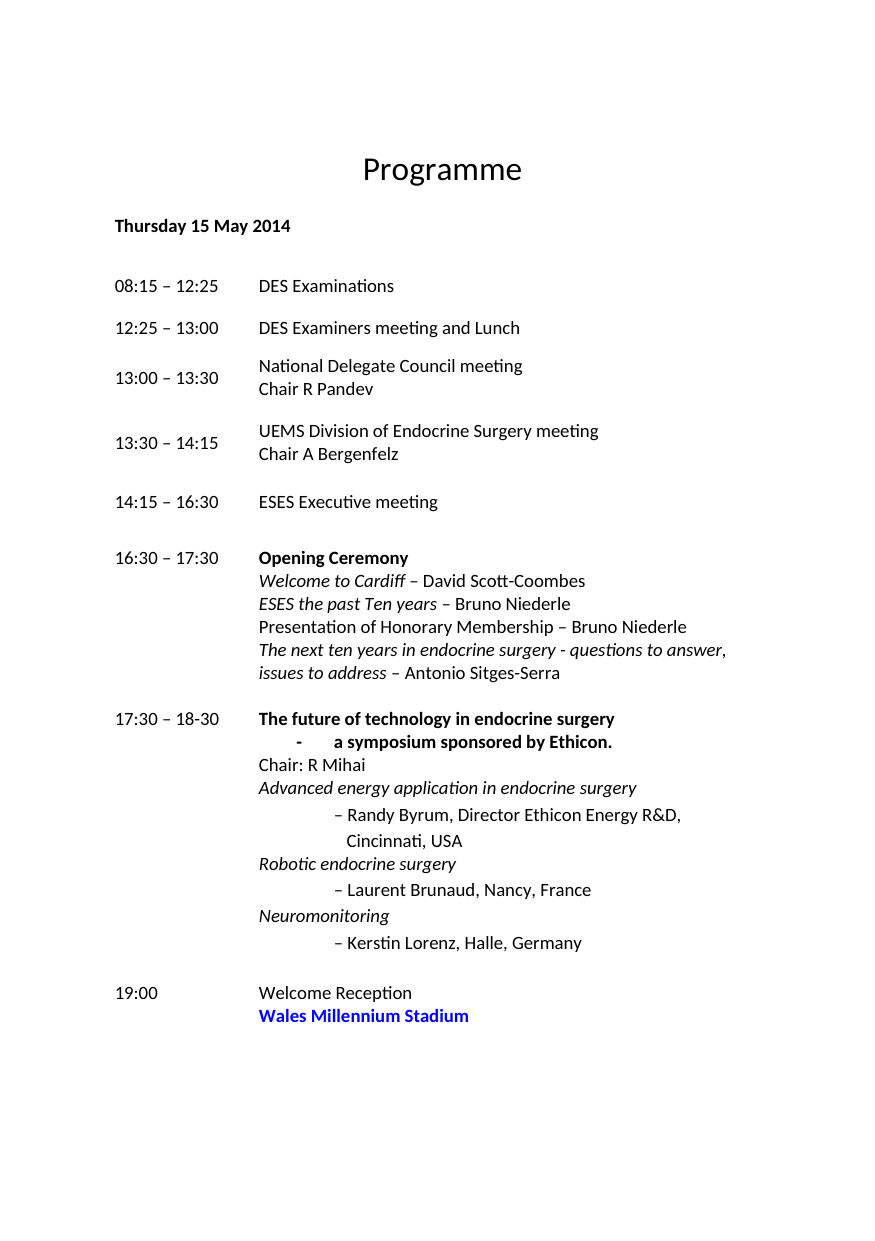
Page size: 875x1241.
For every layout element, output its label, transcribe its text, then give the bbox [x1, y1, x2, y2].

table_header Thursday 15 May 2014 [103, 214, 753, 265]
table_cell ESES Executive meeting [248, 479, 753, 524]
table_cell Opening Ceremony Welcome to Cardiff – David Scott-Coombes ESES the past Ten years – Bruno Niederle Presentation of Honorary Membership – Bruno Niederle The next ten years in endocrine surgery - questions to answer, issues to address – Antonio Sitges-Serra [248, 524, 753, 708]
table_cell 13:00 – 13:30 [103, 349, 247, 406]
table_cell DES Examiners meeting and Lunch [248, 307, 753, 349]
table_cell 14:15 – 16:30 [103, 479, 247, 524]
table_cell National Delegate Council meeting Chair R Pandev [248, 349, 753, 406]
table_cell 12:25 – 13:00 [103, 307, 247, 349]
table_cell 17:30 – 18-30 [103, 708, 247, 958]
table_cell 08:15 – 12:25 [103, 265, 247, 307]
table_cell Welcome Reception Wales Millennium Stadium [248, 958, 753, 1061]
table_cell The future of technology in endocrine surgery a symposium sponsored by Ethicon. Chair: R Mihai Advanced energy application in endocrine surgery – Randy Byrum, Director Ethicon Energy R&D, Cincinnati, USA Robotic endocrine surgery – Laurent Brunaud, Nancy, France Neuromonitoring – Kerstin Lorenz, Halle, Germany [248, 708, 753, 958]
table_cell UEMS Division of Endocrine Surgery meeting Chair A Bergenfelz [248, 406, 753, 479]
table_cell 16:30 – 17:30 [103, 524, 247, 708]
table_cell 19:00 [103, 958, 247, 1061]
table_cell DES Examinations [248, 265, 753, 307]
table_cell 13:30 – 14:15 [103, 406, 247, 479]
text Programme [118, 148, 767, 188]
